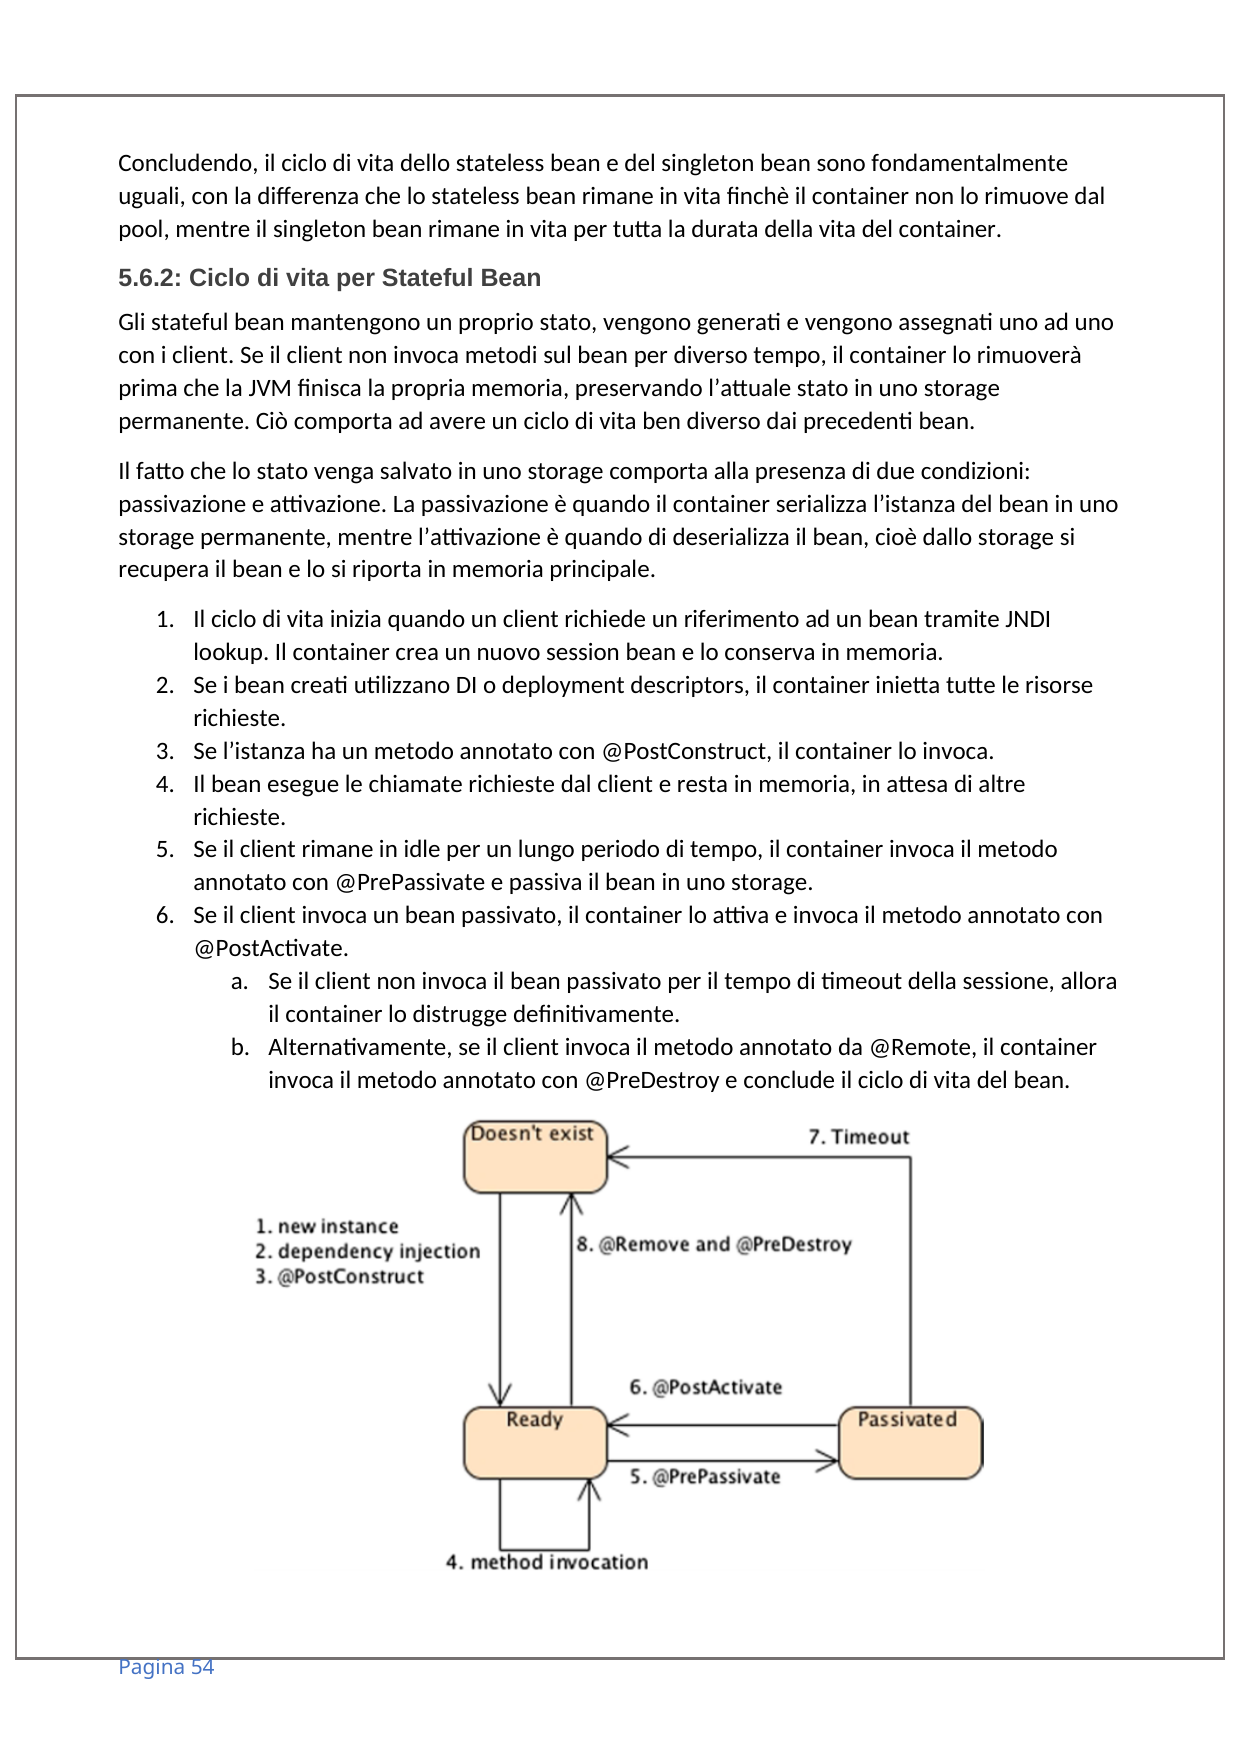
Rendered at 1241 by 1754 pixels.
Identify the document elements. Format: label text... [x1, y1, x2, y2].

list Se il client rimane in idle per un lungo periodo di tempo, il container invoca il metodo annotato con @PrePassivate e passiva il bean in uno storage. [156, 834, 1122, 897]
picture [249, 1113, 991, 1578]
list Se il client non invoca il bean passivato per il tempo di timeout della sessione, allora il container lo distrugge definitivamente. [231, 965, 1122, 1029]
list Alternativamente, se il client invoca il metodo annotato da @Remote, il container invoca il metodo annotato con @PreDestroy e conclude il ciclo di vita del bean. [231, 1031, 1122, 1094]
subtitle 5.6.2: Ciclo di vita per Stateful Bean [118, 263, 1122, 292]
list Se il client invoca un bean passivato, il container lo attiva e invoca il metodo annotato con @PostActivate. [156, 899, 1122, 963]
list Se i bean creati utilizzano DI o deployment descriptors, il container inietta tutte le risorse richieste. [156, 669, 1122, 732]
list Il bean esegue le chiamate richieste dal client e resta in memoria, in attesa di altre richieste. [156, 768, 1122, 831]
list Il ciclo di vita inizia quando un client richiede un riferimento ad un bean tramite JNDI lookup. Il container crea un nuovo session bean e lo conserva in memoria. [156, 603, 1122, 667]
list Se l’istanza ha un metodo annotato con @PostConstruct, il container lo invoca. [156, 735, 1122, 765]
text Gli stateful bean mantengono un proprio stato, vengono generati e vengono assegnati uno ad uno con i client. Se il client non invoca metodi sul bean per diverso tempo, il container lo rimuoverà prima che la JVM finisca la propria memoria, preservando l’attuale stato in uno storage permanente. Ciò comporta ad avere un ciclo di vita ben diverso dai precedenti bean. [118, 307, 1122, 436]
text Concludendo, il ciclo di vita dello stateless bean e del singleton bean sono fondamentalmente uguali, con la differenza che lo stateless bean rimane in vita finchè il container non lo rimuove dal pool, mentre il singleton bean rimane in vita per tutta la durata della vita del container. [118, 148, 1122, 244]
text Il fatto che lo stato venga salvato in uno storage comporta alla presenza di due condizioni: passivazione e attivazione. La passivazione è quando il container serializza l’istanza del bean in uno storage permanente, mentre l’attivazione è quando di deserializza il bean, cioè dallo storage si recupera il bean e lo si riporta in memoria principale. [118, 455, 1122, 584]
